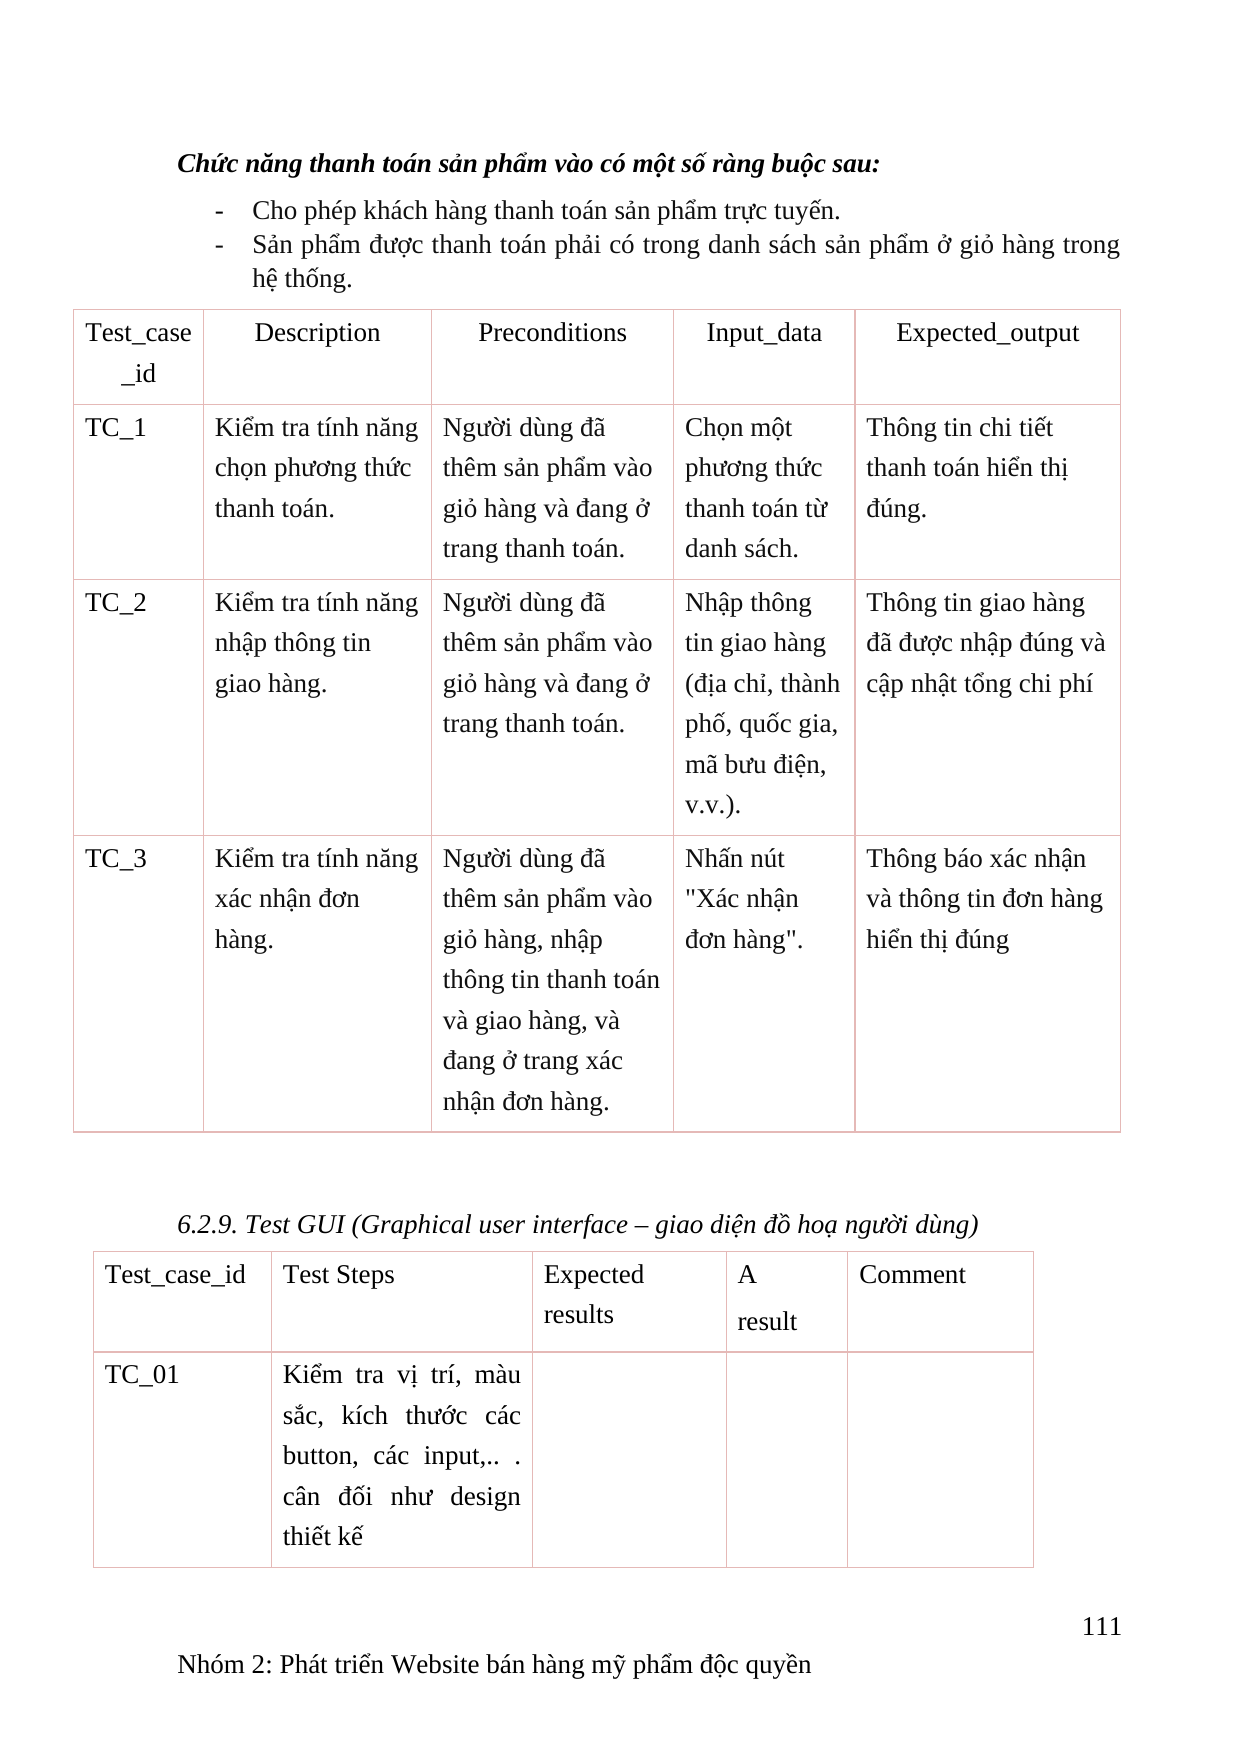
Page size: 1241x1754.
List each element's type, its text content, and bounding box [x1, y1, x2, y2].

table_header Description [204, 310, 431, 404]
table_header Test_case_id [94, 1252, 271, 1351]
table_cell Nhấn nút "Xác nhận đơn hàng". [674, 836, 854, 1131]
table_cell Người dùng đã thêm sản phẩm vào giỏ hàng và đang ở trang thanh toán. [432, 580, 673, 835]
table_cell [727, 1353, 847, 1567]
table_cell Kiểm tra tính năng chọn phương thức thanh toán. [204, 405, 431, 579]
table_header Expected_output [856, 310, 1120, 404]
table_cell Thông báo xác nhận và thông tin đơn hàng hiển thị đúng [856, 836, 1120, 1131]
table_cell TC_3 [74, 836, 203, 1131]
table_header Input_data [674, 310, 854, 404]
table_cell [848, 1353, 1033, 1567]
table_header A result [727, 1252, 847, 1351]
table_header Comment [848, 1252, 1033, 1351]
table_header Expected results [533, 1252, 726, 1351]
table_header Preconditions [432, 310, 673, 404]
table_cell Người dùng đã thêm sản phẩm vào giỏ hàng, nhập thông tin thanh toán và giao hàng, và đang ở trang xác nhận đơn hàng. [432, 836, 673, 1131]
table_cell Kiểm tra tính năng xác nhận đơn hàng. [204, 836, 431, 1131]
table_header Test_case_id [74, 310, 203, 404]
table_cell Chọn một phương thức thanh toán từ danh sách. [674, 405, 854, 579]
table_cell Người dùng đã thêm sản phẩm vào giỏ hàng và đang ở trang thanh toán. [432, 405, 673, 579]
list Cho phép khách hàng thanh toán sản phẩm trực tuyến. [214, 194, 1122, 225]
table_header Test Steps [272, 1252, 532, 1351]
table_cell TC_2 [74, 580, 203, 835]
table_cell Thông tin chi tiết thanh toán hiển thị đúng. [856, 405, 1120, 579]
table_cell Kiểm tra tính năng nhập thông tin giao hàng. [204, 580, 431, 835]
list Sản phẩm được thanh toán phải có trong danh sách sản phẩm ở giỏ hàng trong hệ thống. [214, 228, 1122, 294]
table_cell TC_01 [94, 1353, 271, 1567]
table_cell TC_1 [74, 405, 203, 579]
table_cell [533, 1353, 726, 1567]
table_cell Thông tin giao hàng đã được nhập đúng và cập nhật tổng chi phí [856, 580, 1120, 835]
table_cell Nhập thông tin giao hàng (địa chỉ, thành phố, quốc gia, mã bưu điện, v.v.). [674, 580, 854, 835]
table_cell Kiểm tra vị trí, màu sắc, kích thước các button, các input,.. . cân đối như design thiết kế [272, 1353, 532, 1567]
